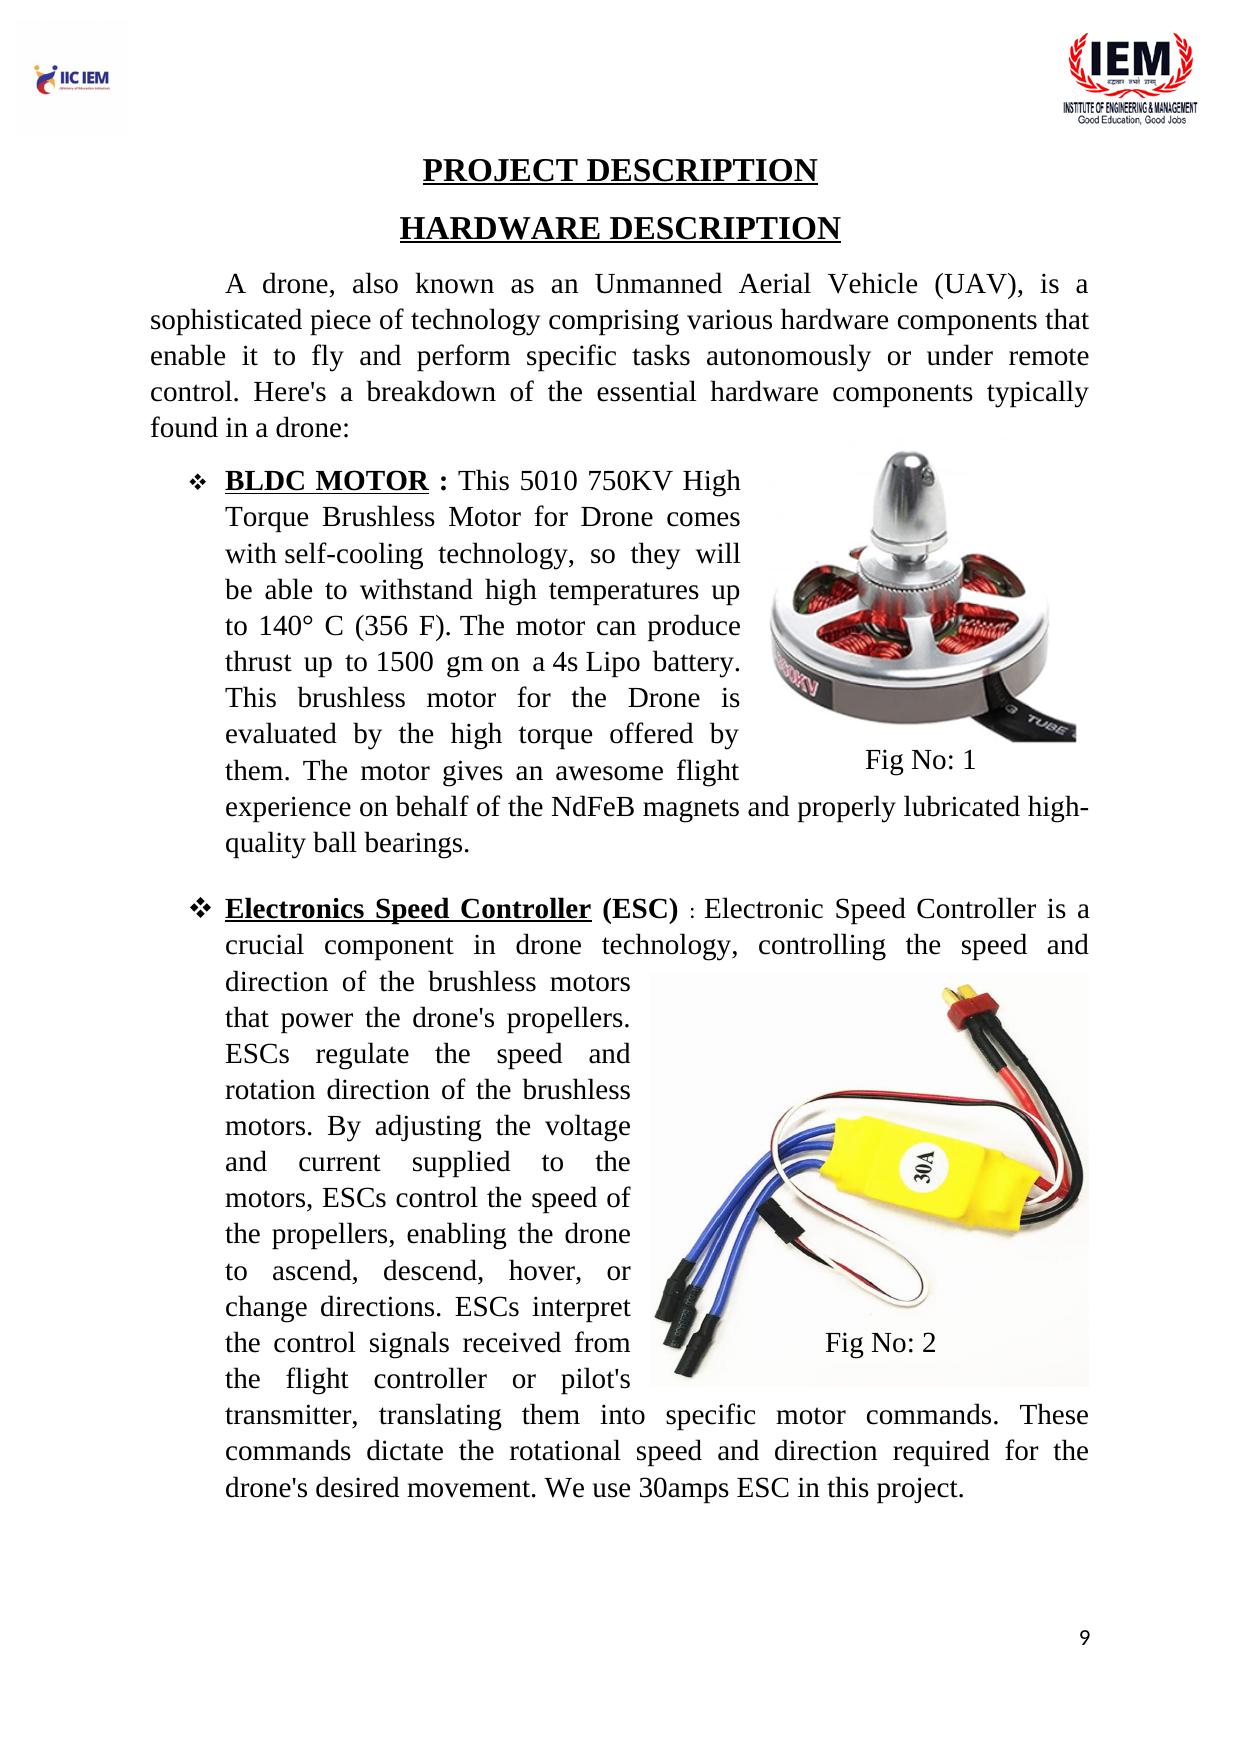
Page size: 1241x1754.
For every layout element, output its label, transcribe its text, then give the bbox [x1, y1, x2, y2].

picture [650, 973, 1089, 1387]
text A drone, also known as an Unmanned Aerial Vehicle (UAV), is a sophisticated piece of technology comprising various hardware components that enable it to fly and perform specific tasks autonomously or under remote control. Here's a breakdown of the essential hardware components typically found in a drone: [150, 266, 1090, 444]
picture [12, 19, 128, 136]
text HARDWARE DESCRIPTION [150, 208, 1090, 246]
text PROJECT DESCRIPTION [150, 150, 1090, 188]
picture [760, 436, 1091, 750]
picture [1055, 18, 1205, 131]
